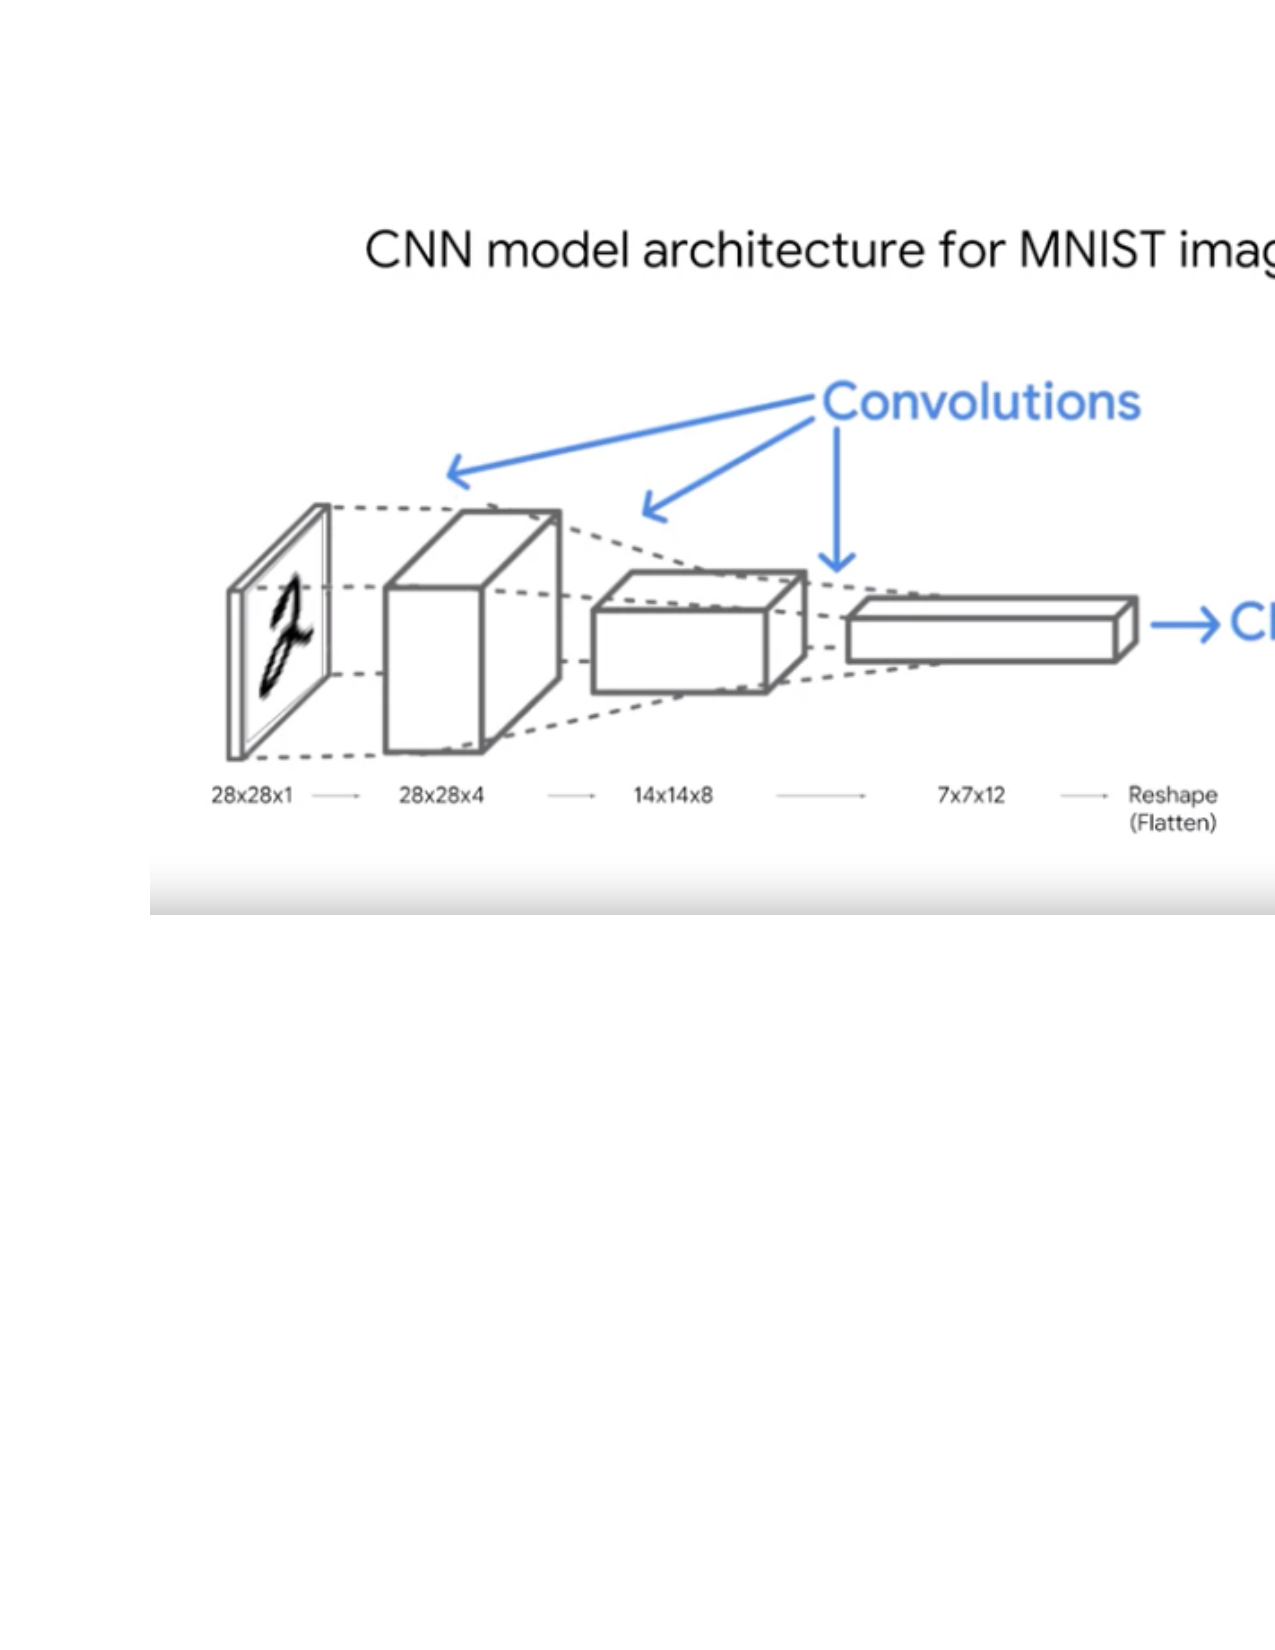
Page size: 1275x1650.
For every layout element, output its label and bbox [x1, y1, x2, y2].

picture [150, 150, 1275, 915]
